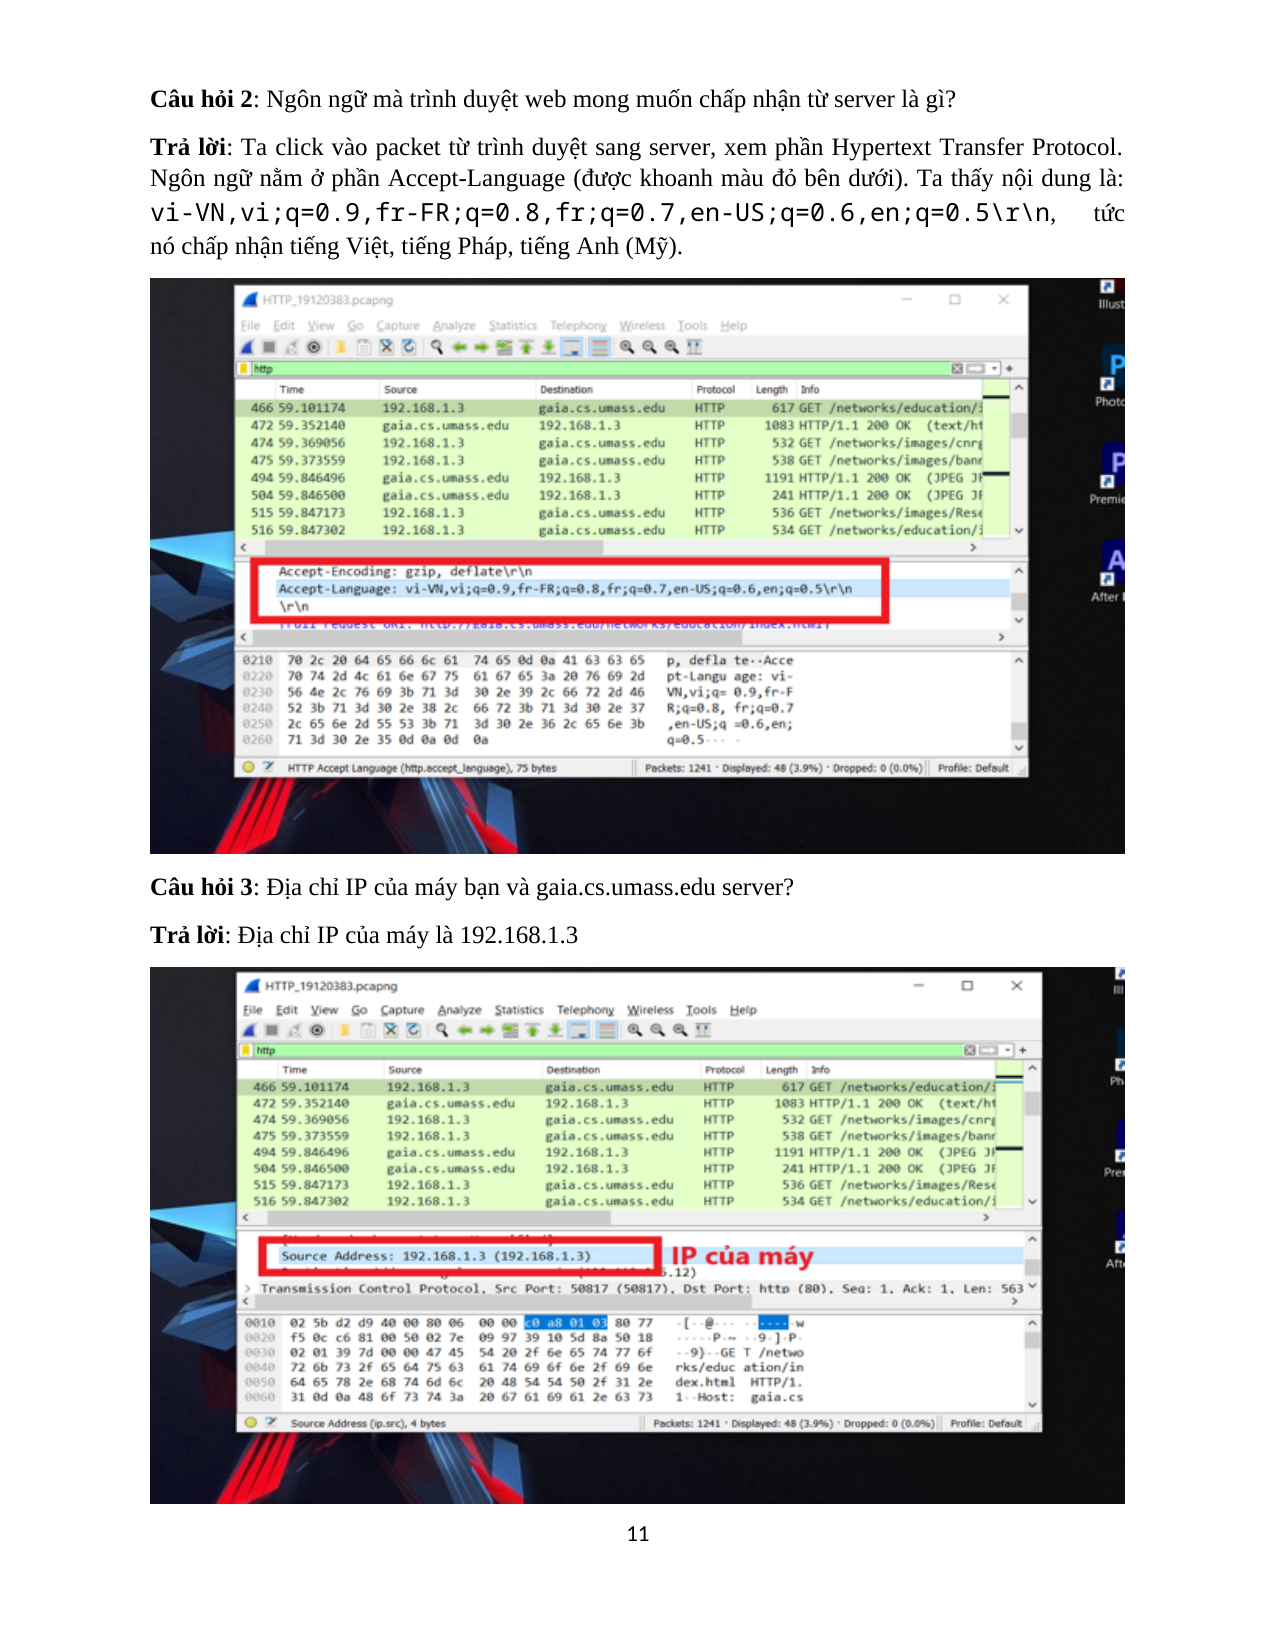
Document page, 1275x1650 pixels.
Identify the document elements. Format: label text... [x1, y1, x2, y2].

text Trả lời: Địa chỉ IP của máy là 192.168.1.3 [150, 920, 1125, 949]
text Câu hỏi 3: Địa chỉ IP của máy bạn và gaia.cs.umass.edu server? [150, 872, 1125, 901]
text Trả lời: Ta click vào packet từ trình duyệt sang server, xem phần Hypertext Transfer Protocol. Ngôn ngữ nằm ở phần Accept-Language (được khoanh màu đỏ bên dưới). Ta thấy nội dung là: vi-VN,vi;q=0.9,fr-FR;q=0.8,fr;q=0.7,en-US;q=0.6,en;q=0.5\r\n, tức nó chấp nhận tiếng Việt, tiếng Pháp, tiếng Anh (Mỹ). [150, 132, 1125, 260]
picture [150, 278, 1125, 854]
picture [150, 967, 1125, 1504]
text Câu hỏi 2: Ngôn ngữ mà trình duyệt web mong muốn chấp nhận từ server là gì? [150, 84, 1125, 113]
